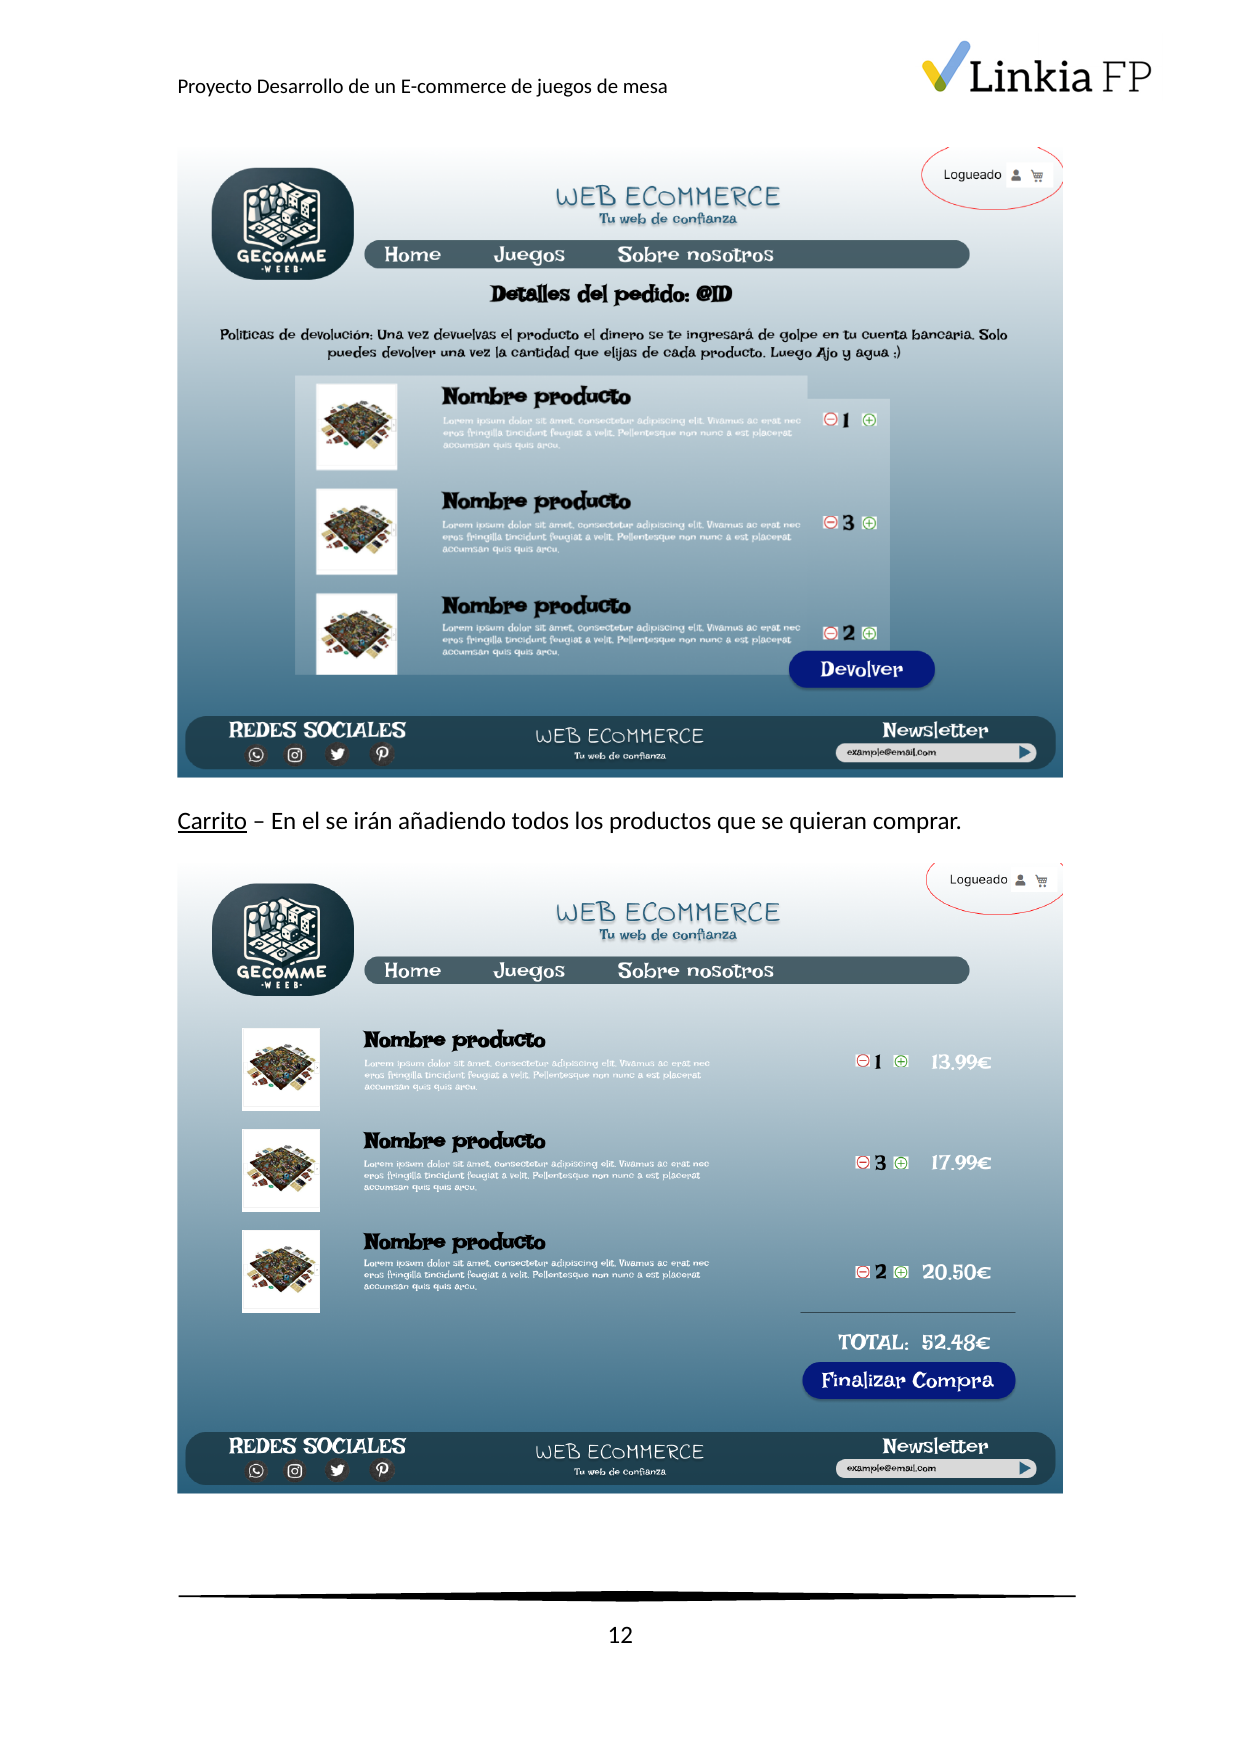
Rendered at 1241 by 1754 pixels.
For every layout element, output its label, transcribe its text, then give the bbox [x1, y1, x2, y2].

picture [177, 863, 1063, 1494]
text Carrito – En el se irán añadiendo todos los productos que se quieran comprar. [177, 805, 1063, 836]
picture [177, 147, 1063, 778]
picture [914, 33, 1163, 101]
